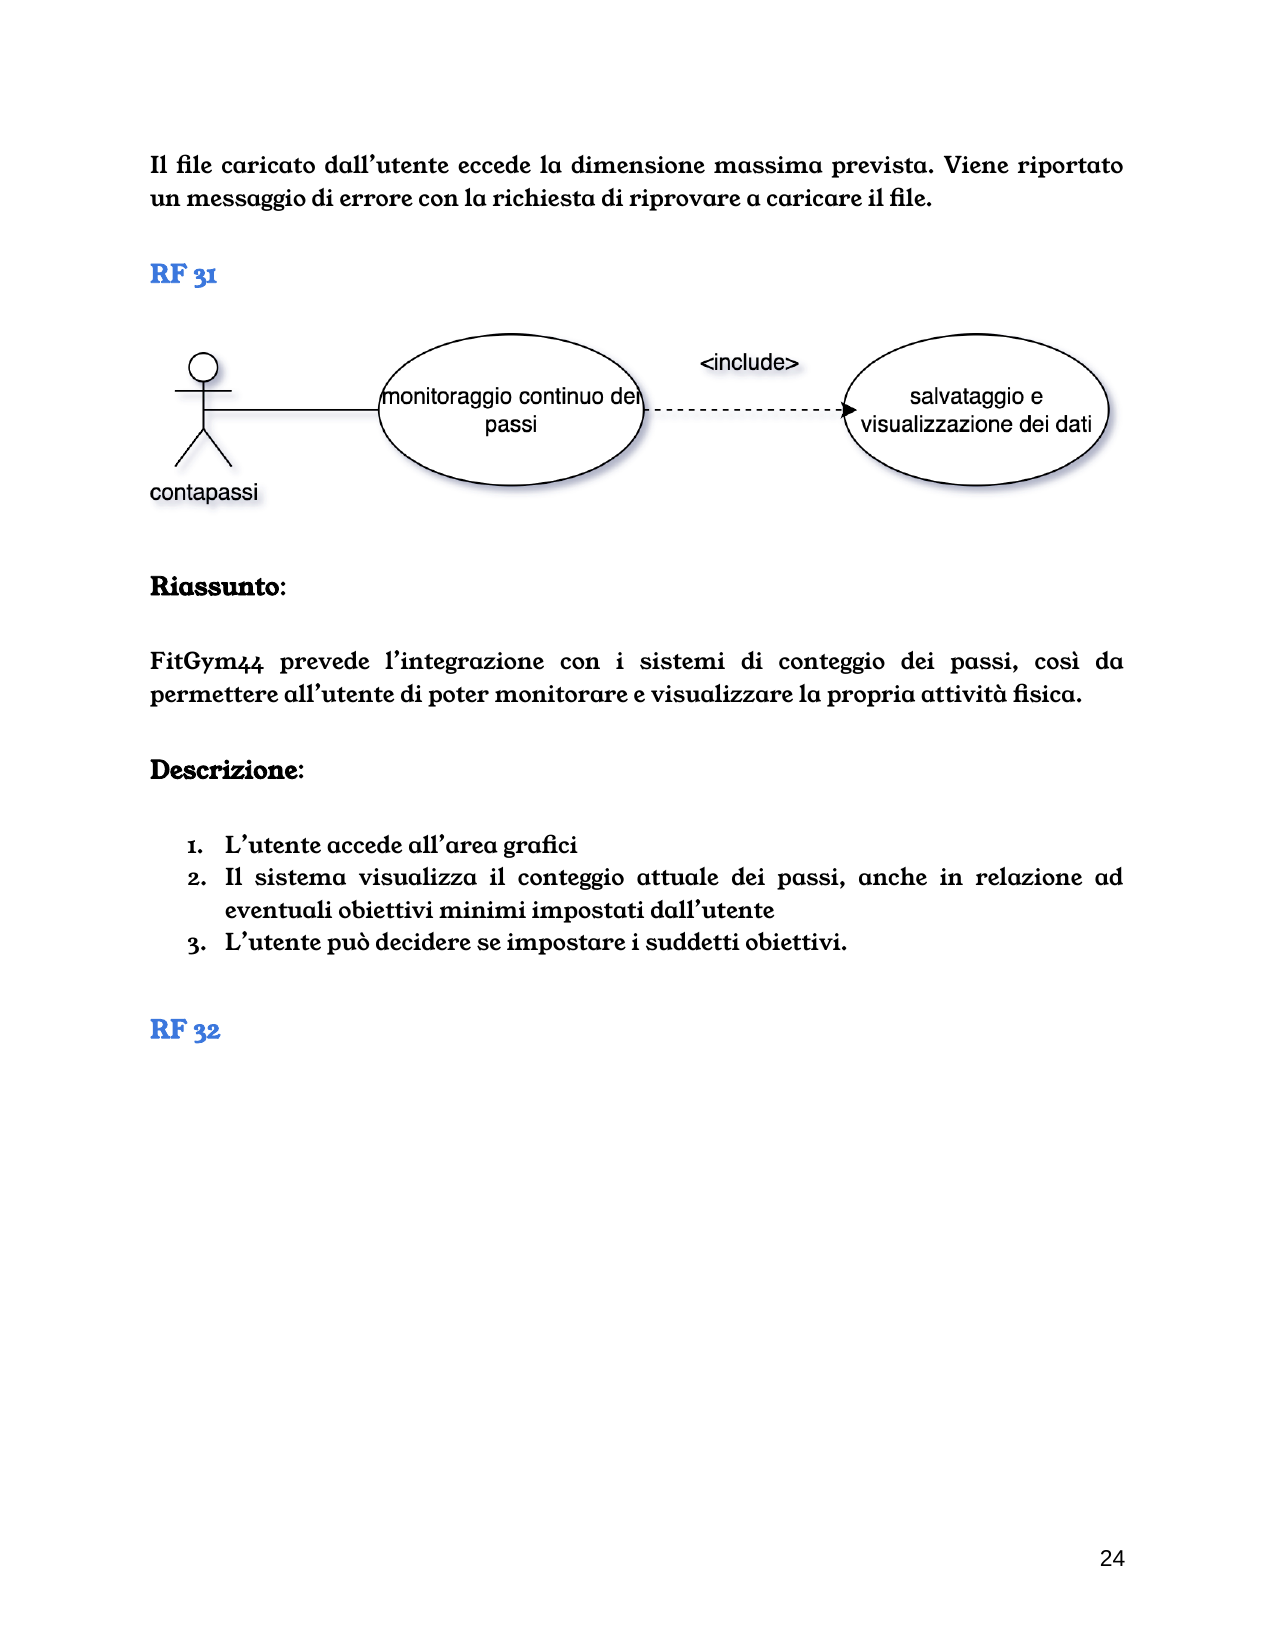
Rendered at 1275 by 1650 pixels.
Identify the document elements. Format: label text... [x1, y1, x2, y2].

list Il sistema visualizza il conteggio attuale dei passi, anche in relazione ad eventuali obiettivi minimi impostati dall’utente [187, 862, 1125, 926]
text RF 31 [150, 256, 1125, 292]
text Descrizione: [150, 752, 1125, 788]
picture [150, 333, 1132, 528]
list L’utente accede all’area grafici [187, 829, 1125, 862]
text Il file caricato dall’utente eccede la dimensione massima prevista. Viene riportato un messaggio di errore con la richiesta di riprovare a caricare il file. [150, 150, 1125, 215]
text Riassunto: [150, 569, 1125, 604]
text RF 32 [150, 1012, 1125, 1047]
list L’utente può decidere se impostare i suddetti obiettivi. [187, 926, 1125, 959]
text FitGym44 prevede l’integrazione con i sistemi di conteggio dei passi, così da permettere all’utente di poter monitorare e visualizzare la propria attività fisica. [150, 646, 1125, 711]
